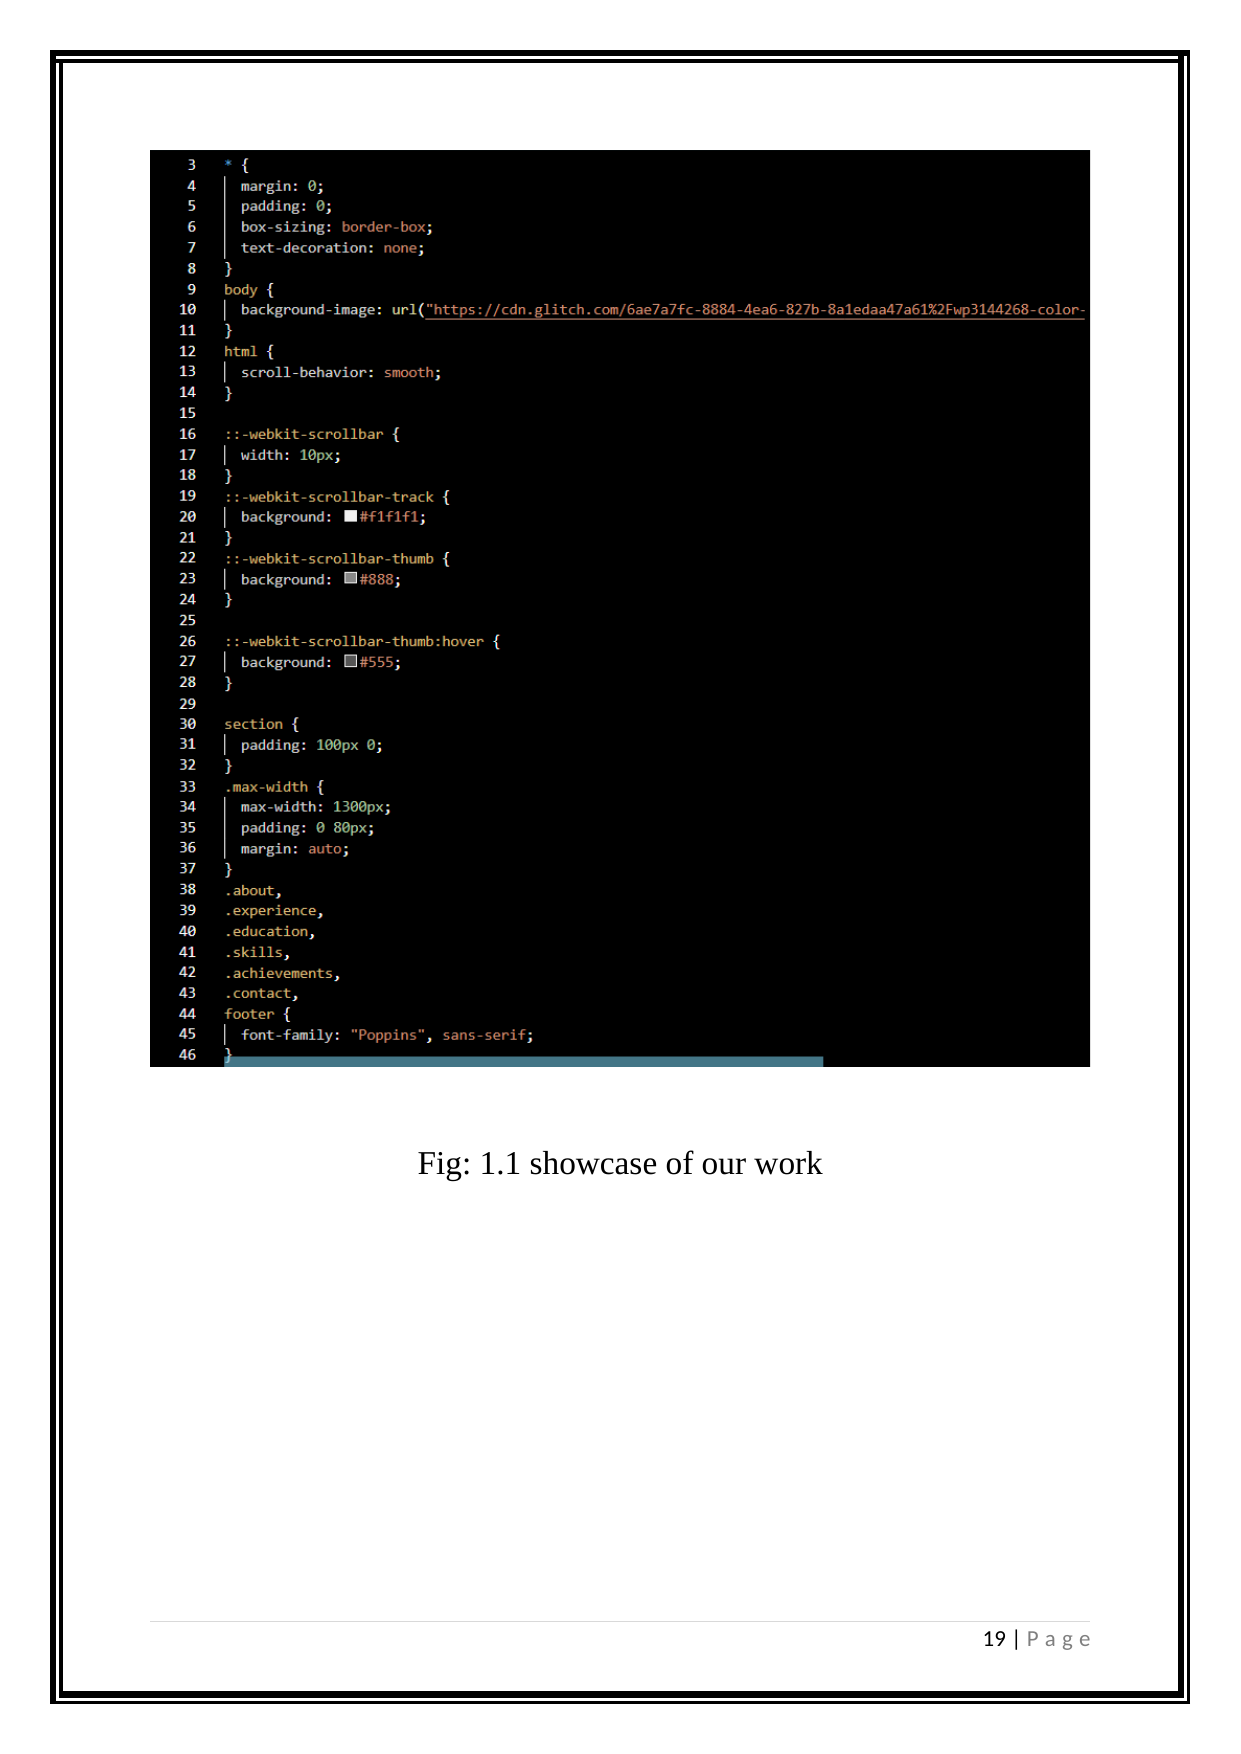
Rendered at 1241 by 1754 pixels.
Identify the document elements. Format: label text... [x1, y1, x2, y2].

text Fig: 1.1 showcase of our work [150, 1143, 1090, 1181]
picture [150, 150, 1091, 1067]
